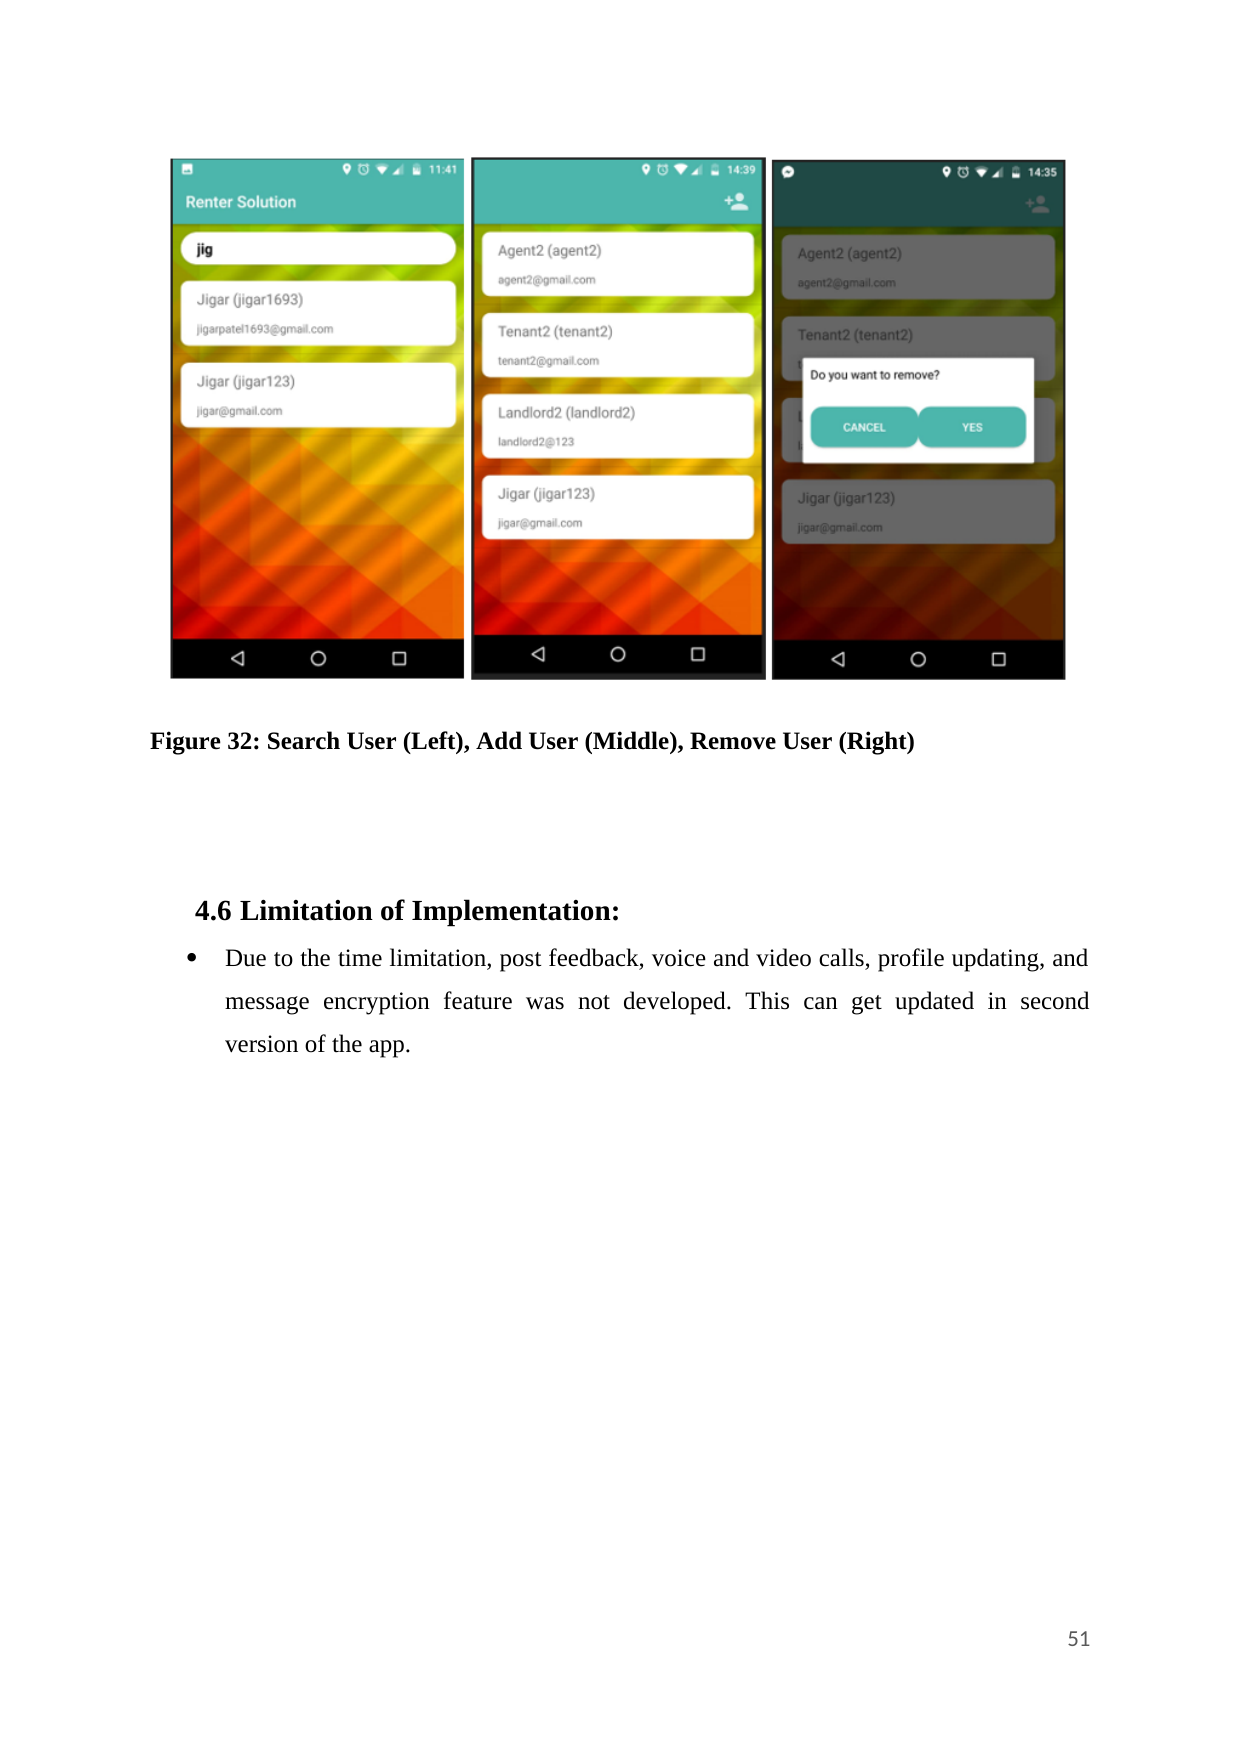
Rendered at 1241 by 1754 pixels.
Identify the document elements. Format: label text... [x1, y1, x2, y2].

list Due to the time limitation, post feedback, voice and video calls, profile updating, and message encryption feature was not developed. This can get updated in second version of the app. [187, 943, 1090, 1058]
subtitle Limitation of Implementation: [195, 893, 1090, 927]
text Figure 32: Search User (Left), Add User (Middle), Remove User (Right) [150, 726, 1090, 755]
picture [150, 150, 1091, 692]
